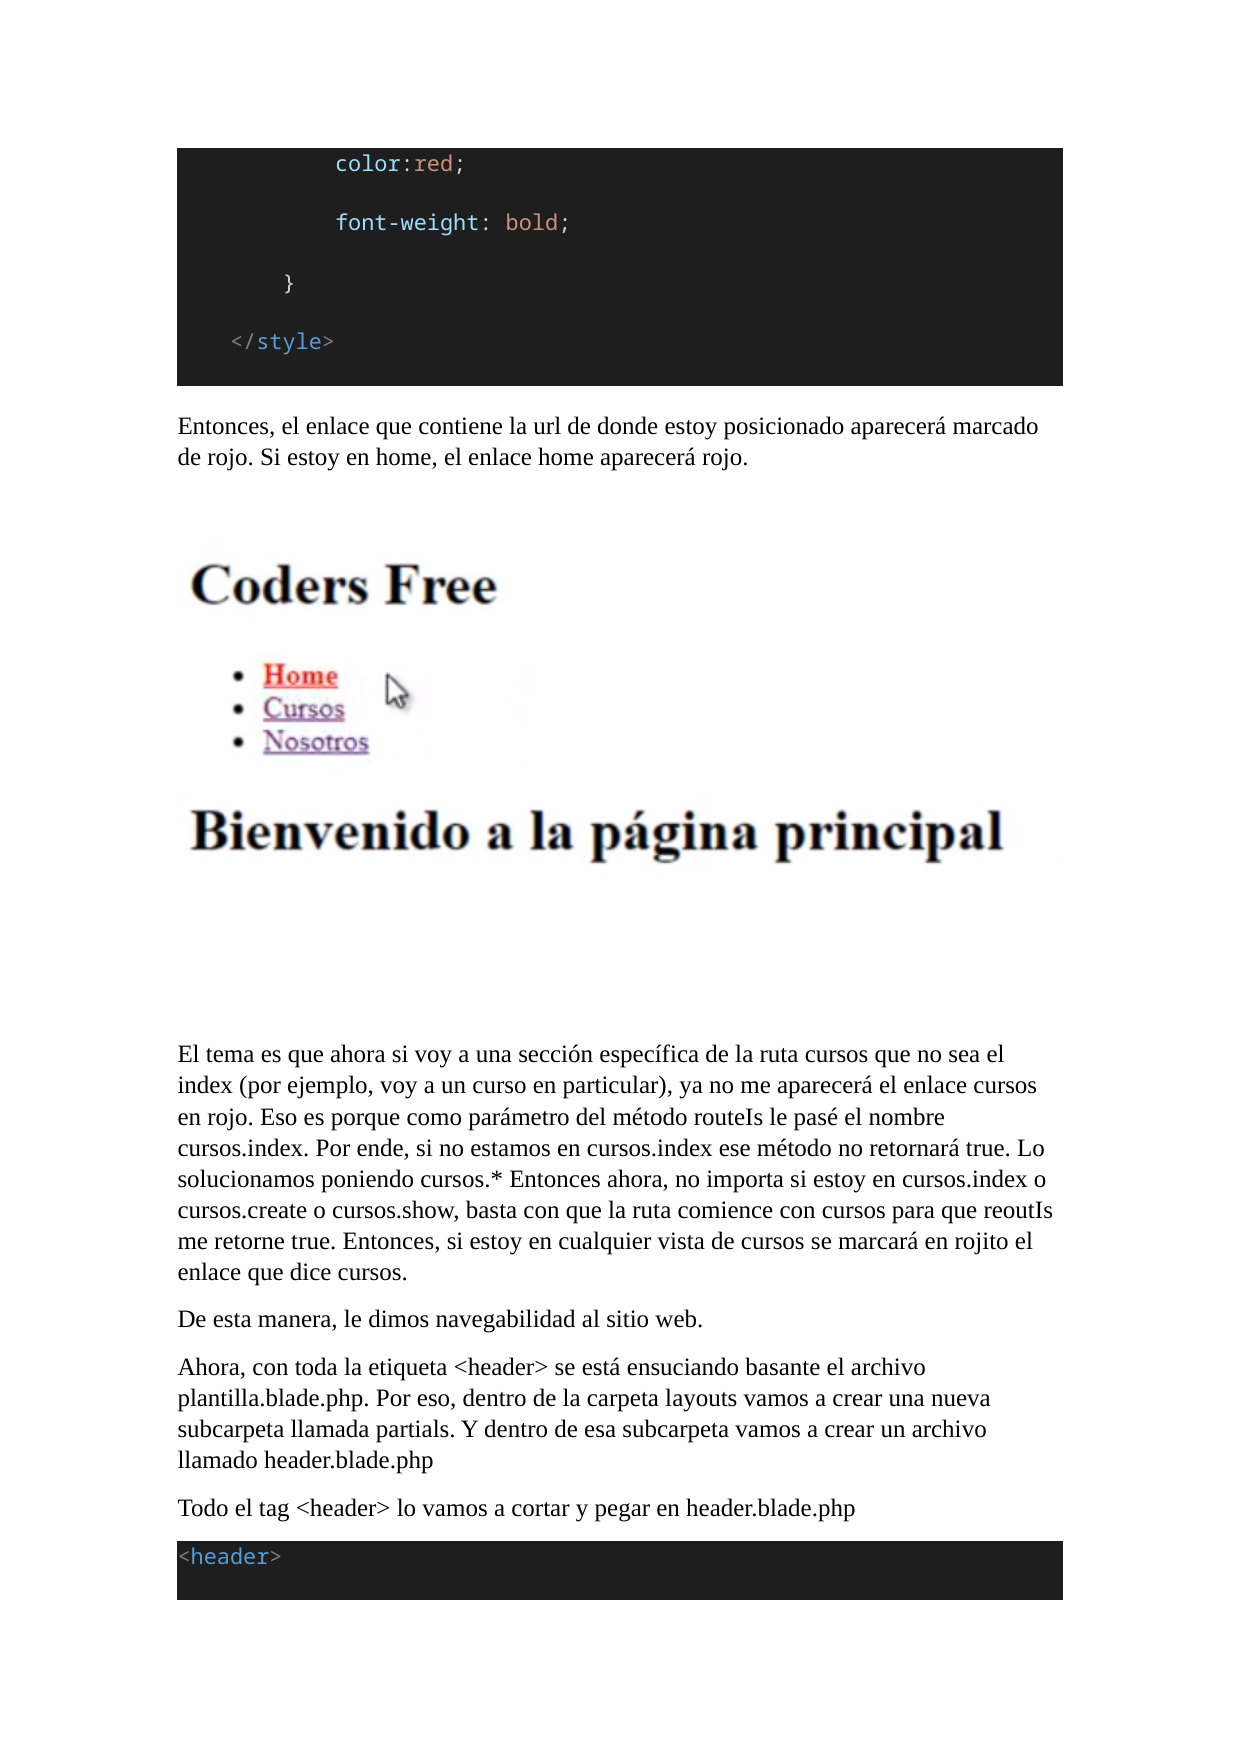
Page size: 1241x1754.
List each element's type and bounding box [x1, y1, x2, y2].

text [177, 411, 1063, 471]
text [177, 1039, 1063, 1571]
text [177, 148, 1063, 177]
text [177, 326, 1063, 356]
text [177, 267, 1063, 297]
picture [177, 537, 1063, 1021]
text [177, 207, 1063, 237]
